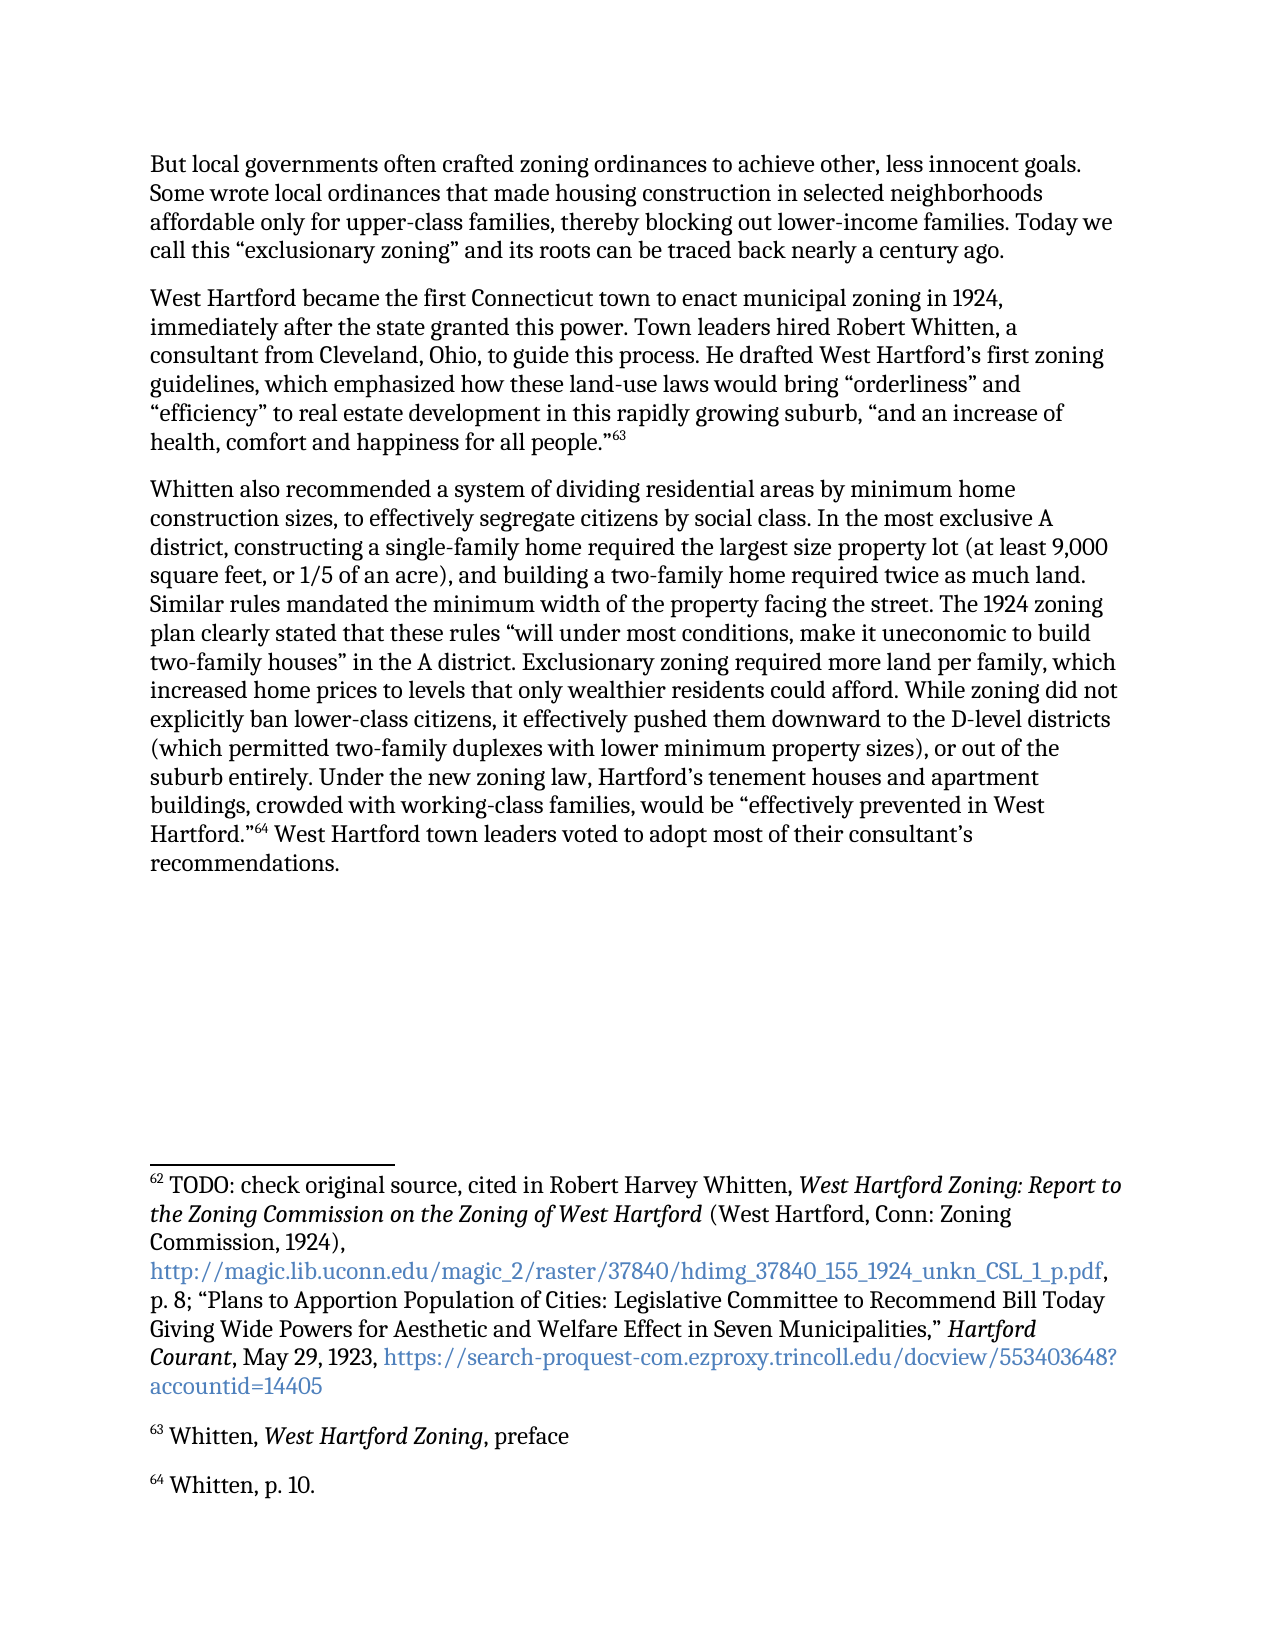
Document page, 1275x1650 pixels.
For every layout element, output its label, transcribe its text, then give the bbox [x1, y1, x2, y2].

text Whitten also recommended a system of dividing residential areas by minimum home construction sizes, to effectively segregate citizens by social class. In the most exclusive A district, constructing a single-family home required the largest size property lot (at least 9,000 square feet, or 1/5 of an acre), and building a two-family home required twice as much land. Similar rules mandated the minimum width of the property facing the street. The 1924 zoning plan clearly stated that these rules “will under most conditions, make it uneconomic to build two-family houses” in the A district. Exclusionary zoning required more land per family, which increased home prices to levels that only wealthier residents could afford. While zoning did not explicitly ban lower-class citizens, it effectively pushed them downward to the D-level districts (which permitted two-family duplexes with lower minimum property sizes), or out of the suburb entirely. Under the new zoning law, Hartford’s tenement houses and apartment buildings, crowded with working-class families, would be “effectively prevented in West Hartford.” West Hartford town leaders voted to adopt most of their consultant’s recommendations. [150, 475, 1125, 877]
text West Hartford became the first Connecticut town to enact municipal zoning in 1924, immediately after the state granted this power. Town leaders hired Robert Whitten, a consultant from Cleveland, Ohio, to guide this process. He drafted West Hartford’s first zoning guidelines, which emphasized how these land-use laws would bring “orderliness” and “efficiency” to real estate development in this rapidly growing suburb, “and an increase of health, comfort and happiness for all people.” [150, 284, 1125, 456]
text But local governments often crafted zoning ordinances to achieve other, less innocent goals. Some wrote local ordinances that made housing construction in selected neighborhoods affordable only for upper-class families, thereby blocking out lower-income families. Today we call this “exclusionary zoning” and its roots can be traced back nearly a century ago. [150, 150, 1125, 265]
